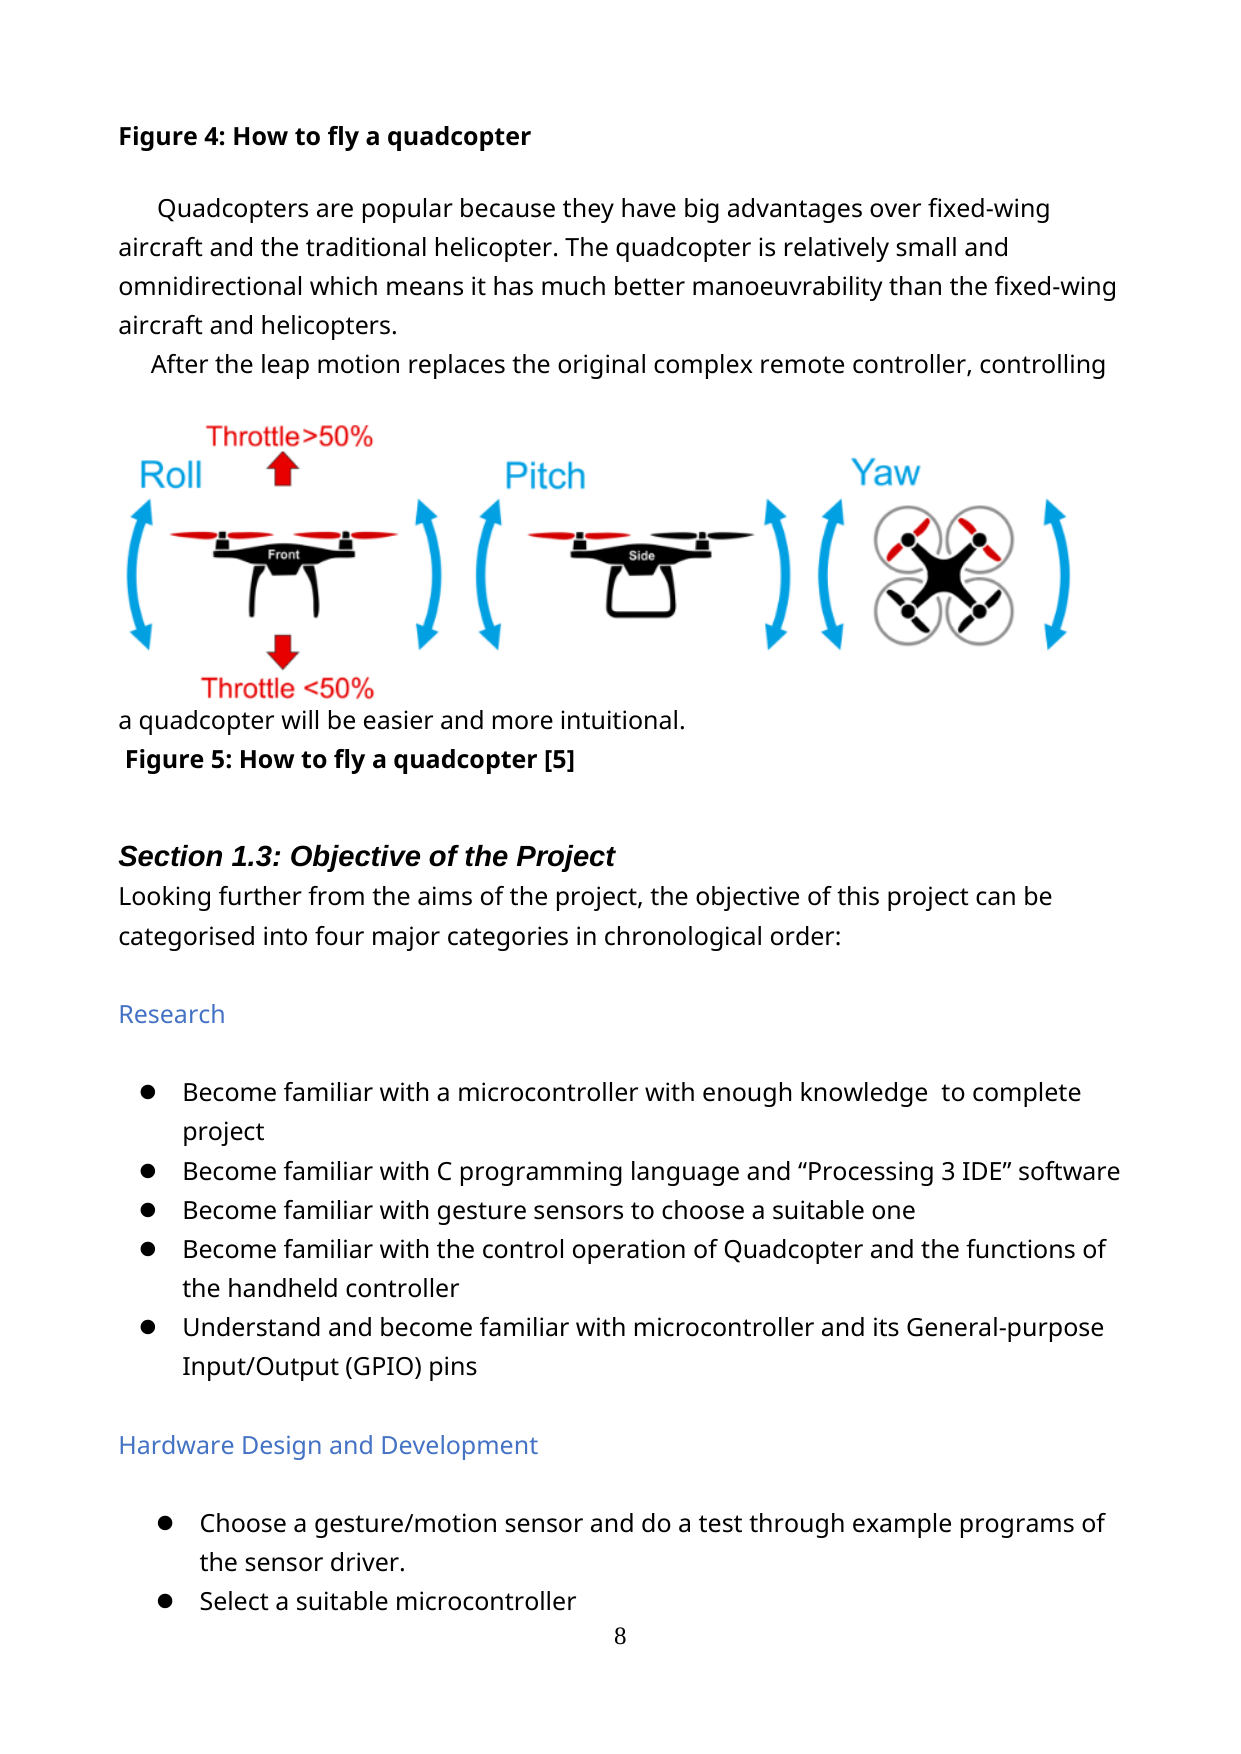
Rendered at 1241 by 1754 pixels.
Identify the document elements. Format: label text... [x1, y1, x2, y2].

text Hardware Design and Development [118, 1427, 1122, 1461]
list Become familiar with a microcontroller with enough knowledge to complete project [138, 1075, 1122, 1148]
subtitle Section 1.3: Objective of the Project [118, 839, 1122, 873]
list Become familiar with C programming language and “Processing 3 IDE” software [138, 1153, 1122, 1187]
list Become familiar with the control operation of Quadcopter and the functions of the handheld controller [138, 1232, 1122, 1305]
list Become familiar with gesture sensors to choose a suitable one [138, 1192, 1122, 1226]
picture [118, 420, 1081, 703]
list Understand and become familiar with microcontroller and its General-purpose Input/Output (GPIO) pins [138, 1310, 1122, 1383]
text Figure 5: How to fly a quadcopter [5] [118, 742, 1122, 776]
list Select a suitable microcontroller [156, 1584, 1122, 1618]
text Research [118, 997, 1122, 1031]
text Looking further from the aims of the project, the objective of this project can be categorised into four major categories in chronological order: [118, 879, 1122, 952]
list Choose a gesture/motion sensor and do a test through example programs of the sensor driver. [156, 1506, 1122, 1579]
text Quadcopters are popular because they have big advantages over fixed-wing aircraft and the traditional helicopter. The quadcopter is relatively small and omnidirectional which means it has much better manoeuvrability than the fixed-wing aircraft and helicopters. [118, 190, 1122, 342]
text Figure 4: How to fly a quadcopter [118, 118, 1122, 152]
